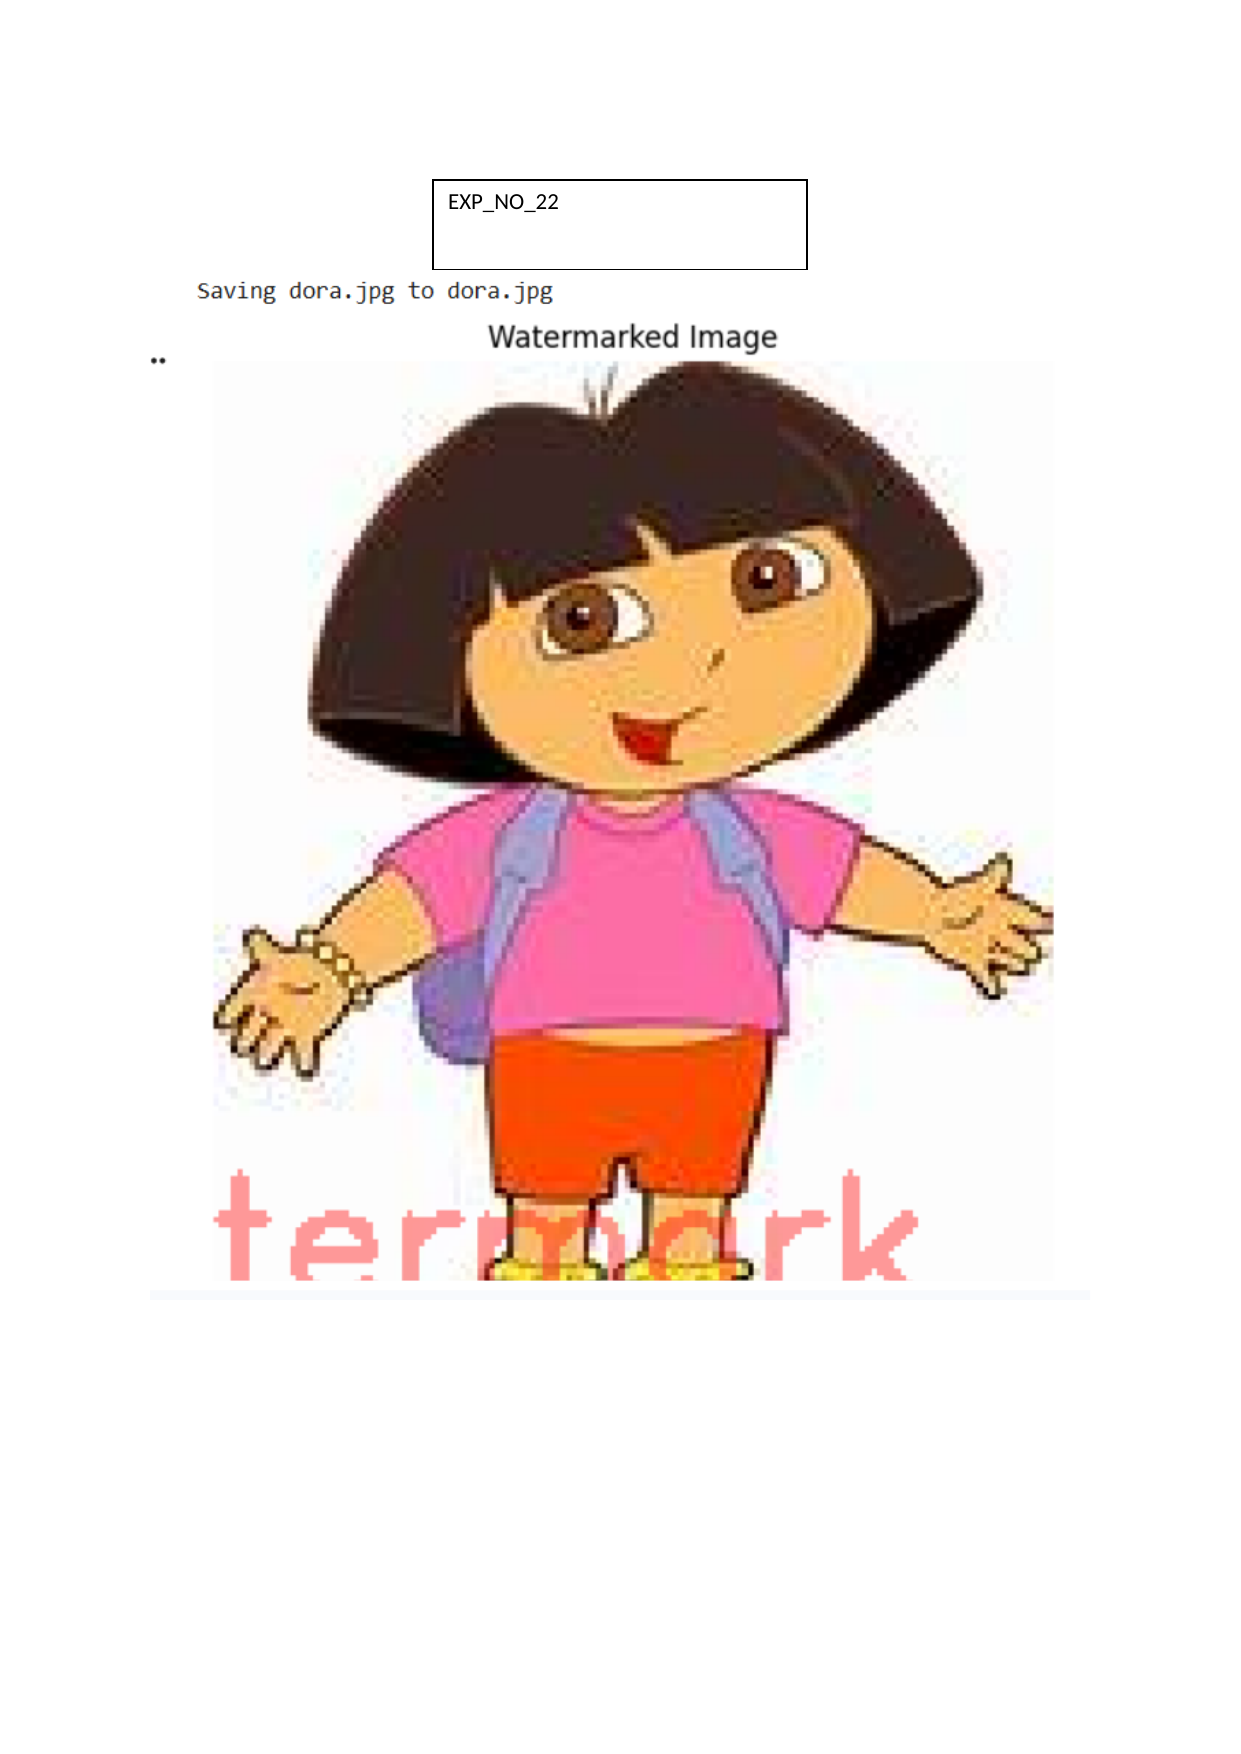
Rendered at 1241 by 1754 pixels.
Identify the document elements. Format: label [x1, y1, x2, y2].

picture [150, 279, 1091, 1300]
